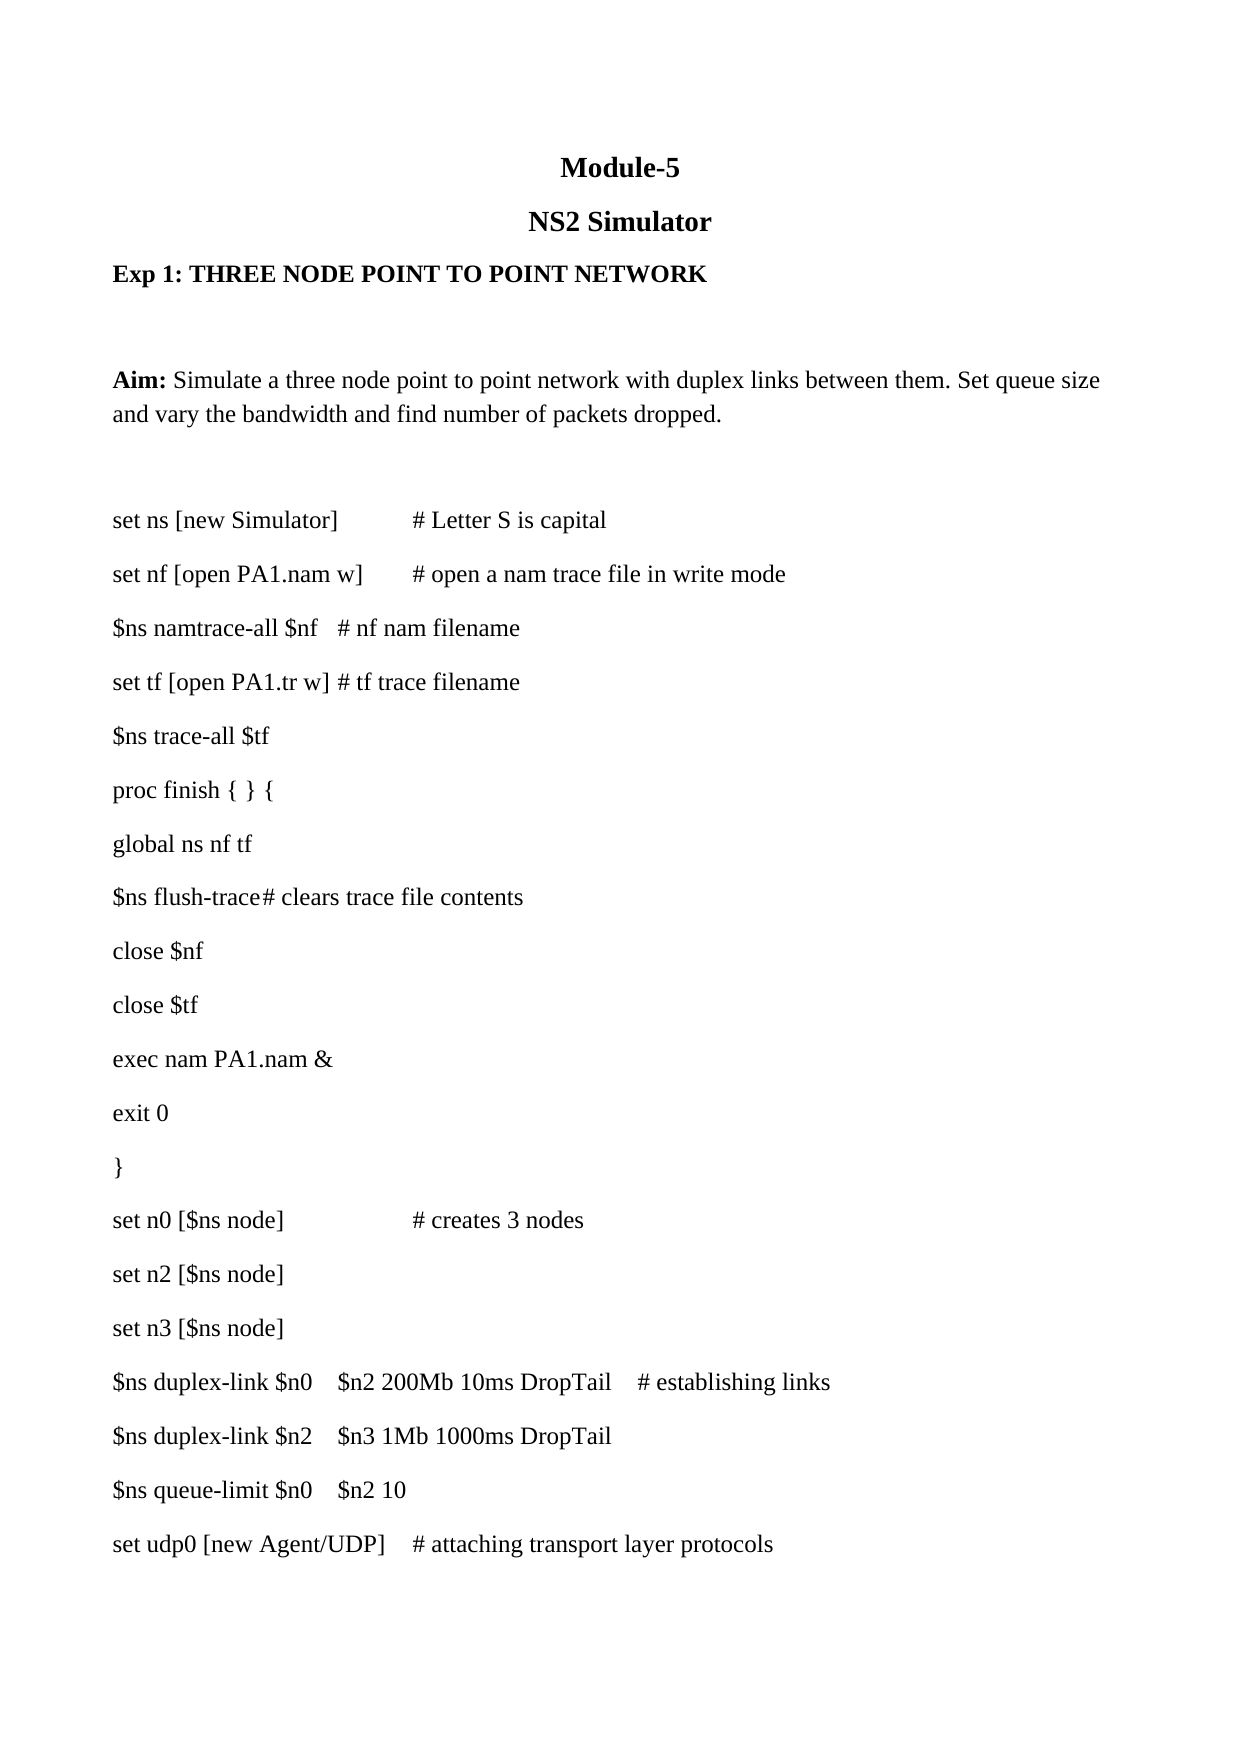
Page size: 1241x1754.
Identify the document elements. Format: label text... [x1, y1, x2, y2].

text NS2 Simulator [112, 204, 1128, 238]
text Module-5 [112, 150, 1128, 183]
